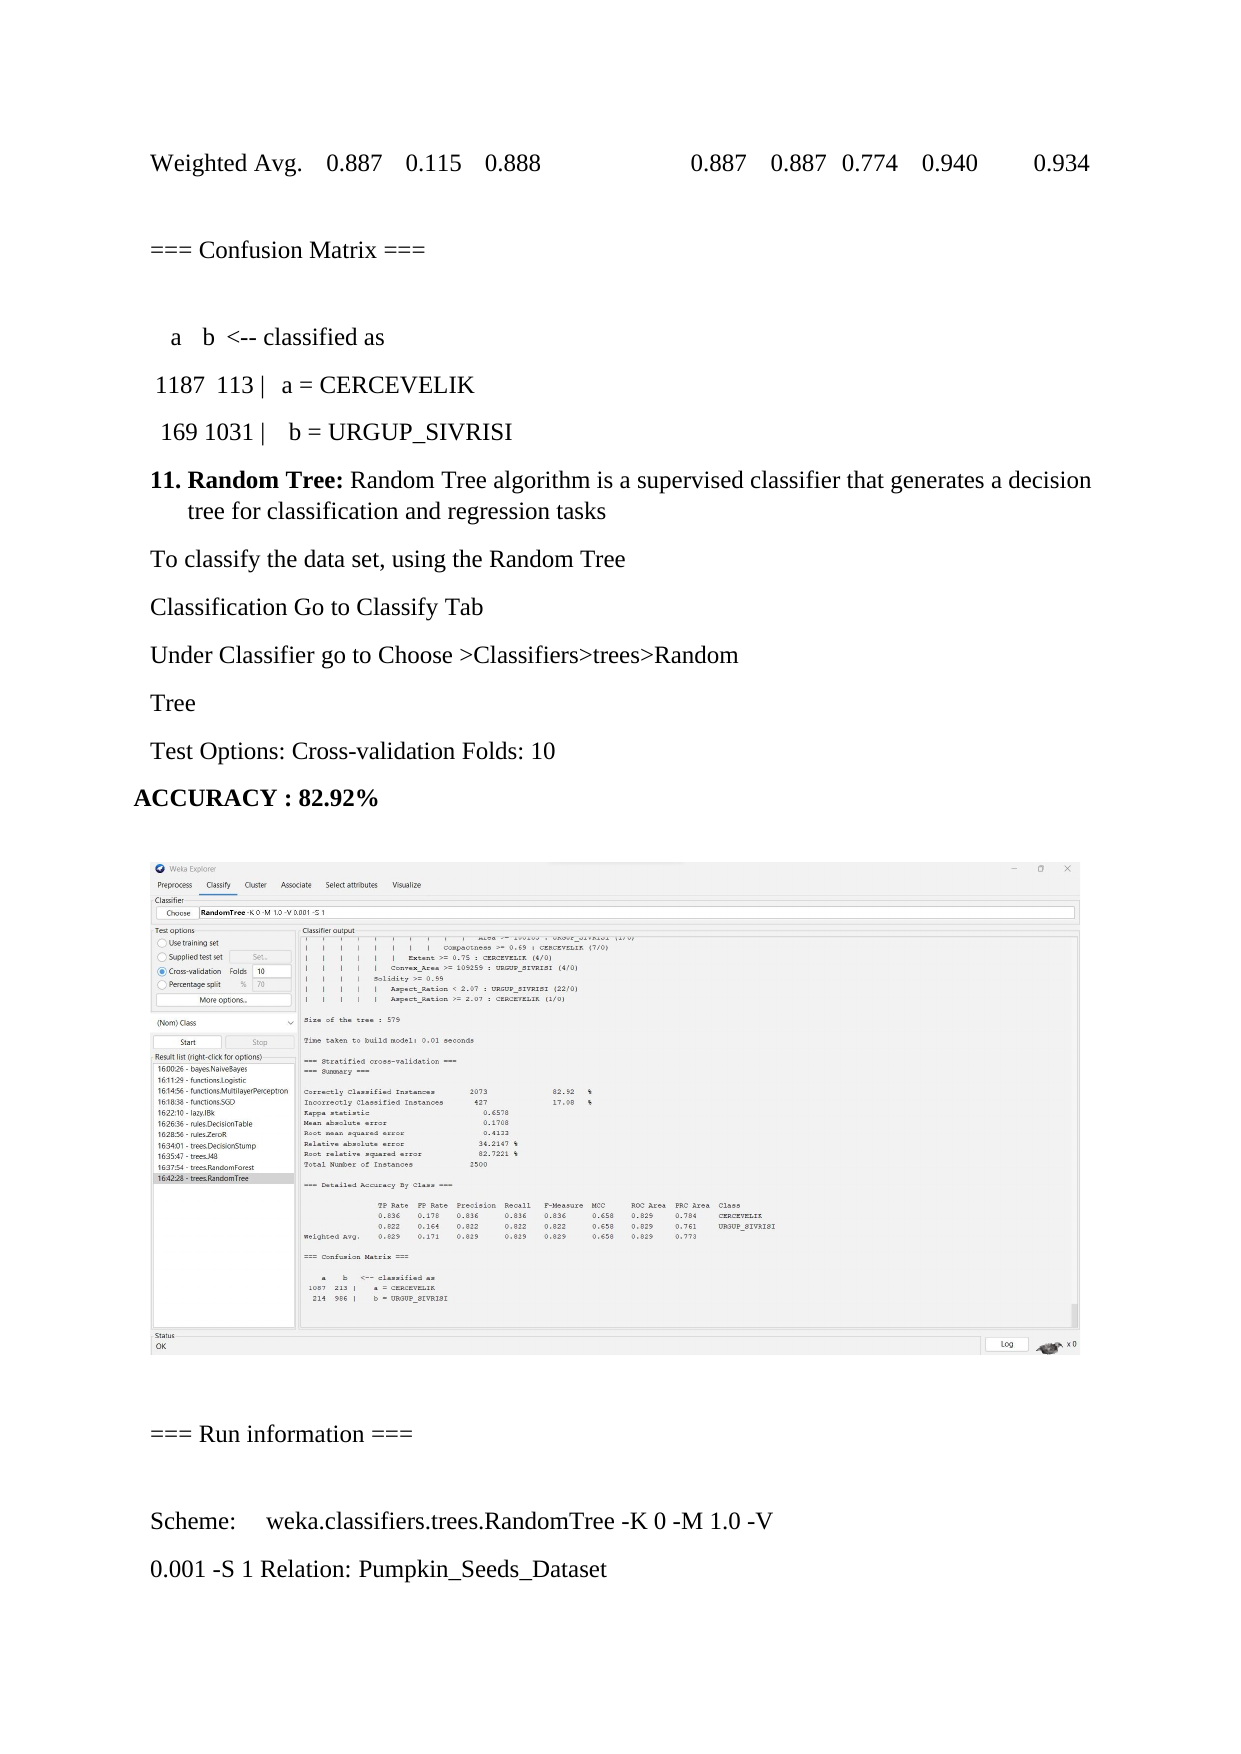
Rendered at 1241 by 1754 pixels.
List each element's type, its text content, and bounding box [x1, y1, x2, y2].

text Scheme: weka.classifiers.trees.RandomTree -K 0 -M 1.0 -V 0.001 -S 1 Relation: Pumpkin_Seeds_Dataset [150, 1506, 815, 1583]
picture [150, 862, 1080, 1355]
text === Confusion Matrix === [150, 235, 1107, 264]
list Random Tree: Random Tree algorithm is a supervised classifier that generates a decision tree for classification and regression tasks [150, 465, 1107, 525]
text 169 1031 | b = URGUP_SIVRISI [160, 417, 1107, 446]
text Under Classifier go to Choose >Classifiers>trees>Random Tree [150, 640, 741, 717]
text === Run information === [150, 1419, 1107, 1447]
text Test Options: Cross-validation Folds: 10 [150, 736, 741, 764]
text ACCURACY : 82.92% [133, 783, 1107, 812]
text 1187 113 | a = CERCEVELIK [155, 370, 1107, 399]
text To classify the data set, using the Random Tree Classification Go to Classify Tab [150, 544, 719, 621]
text a b <-- classified as [170, 322, 1107, 351]
text Weighted Avg. 0.887 0.115 0.888 0.887 0.887 0.774 0.940 0.934 [150, 148, 1107, 177]
